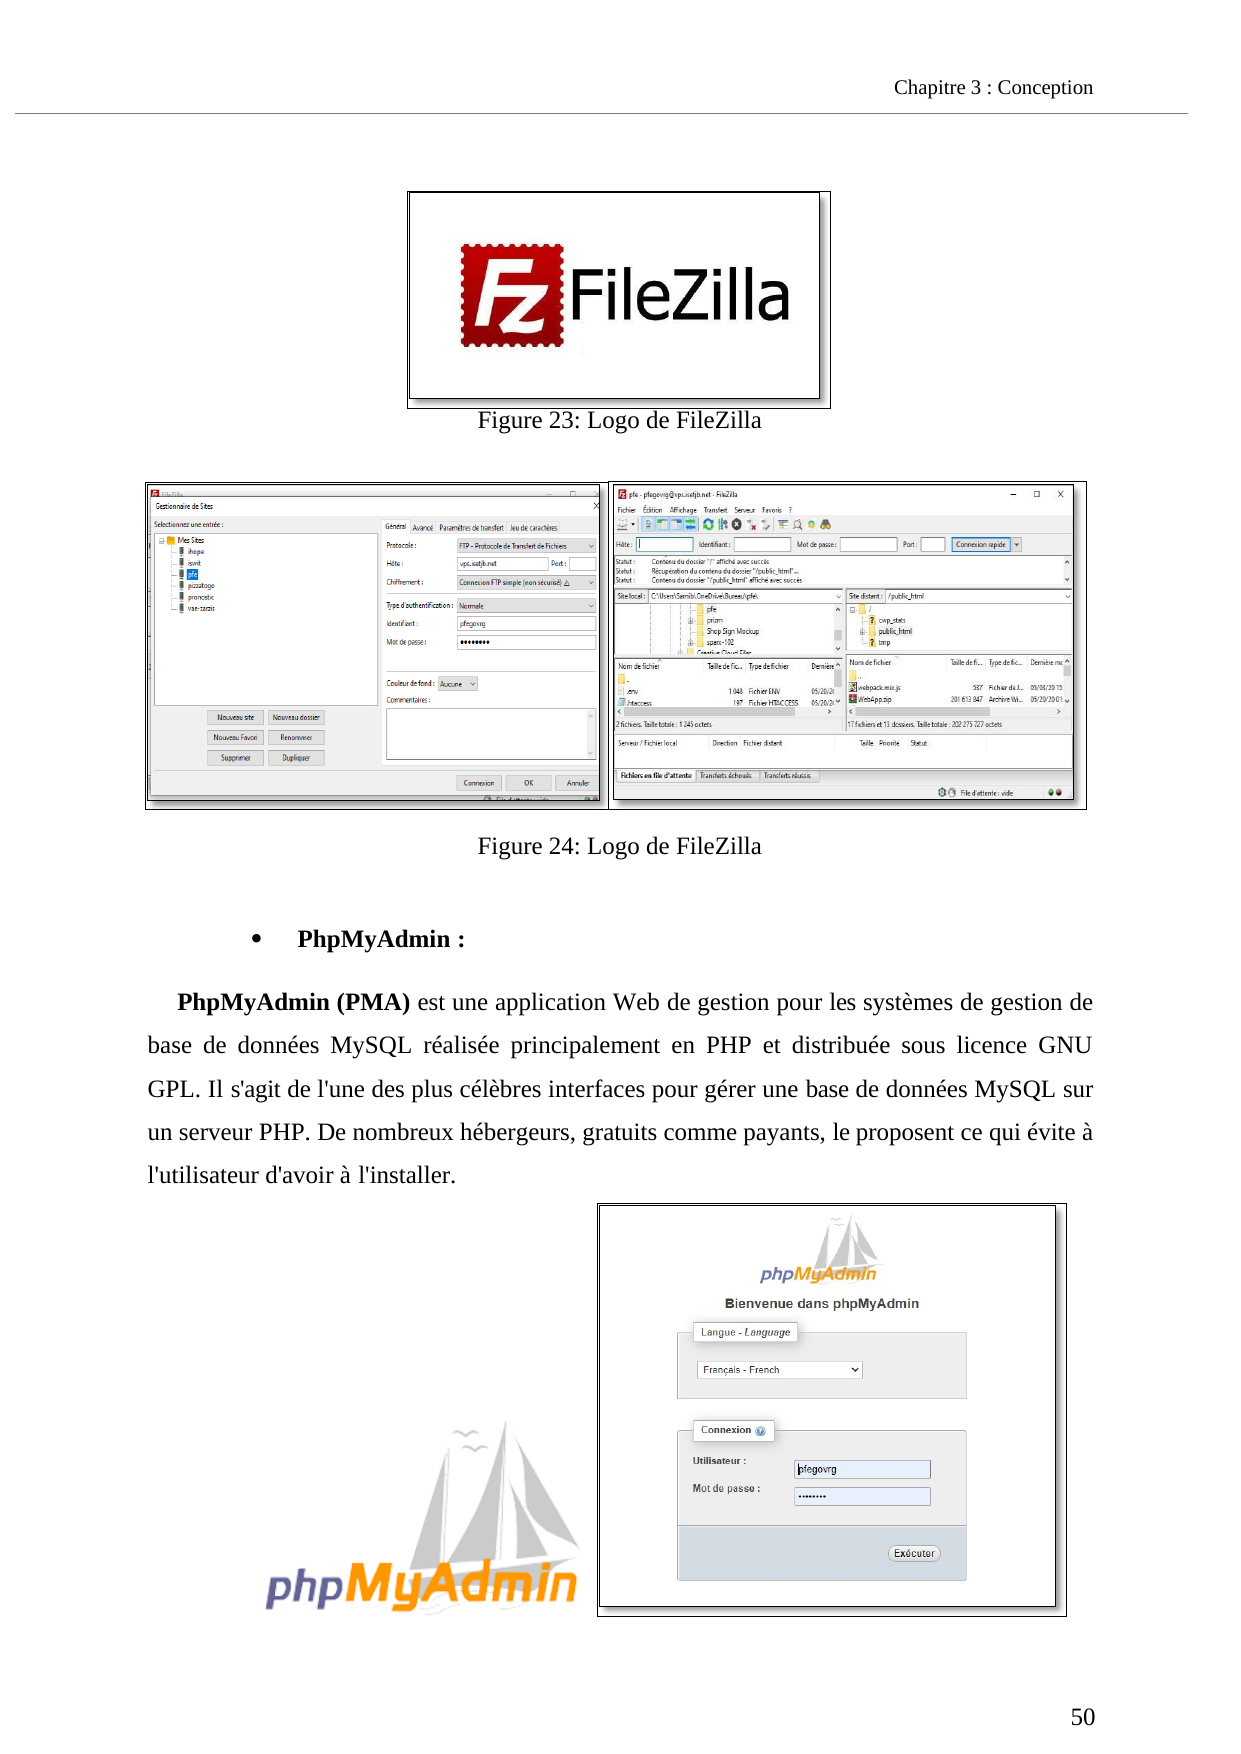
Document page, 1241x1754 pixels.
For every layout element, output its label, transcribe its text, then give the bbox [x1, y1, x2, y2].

subtitle PhpMyAdmin : [252, 924, 1148, 953]
picture [614, 485, 1073, 799]
text PhpMyAdmin (PMA) est une application Web de gestion pour les systèmes de gestion de base de données MySQL réalisée principalement en PHP et distribuée sous licence GNU GPL. Il s'agit de l'une des plus célèbres interfaces pour gérer une base de données MySQL sur un serveur PHP. De nombreux hébergeurs, gratuits comme payants, le proposent ce qui évite à l'utilisateur d'avoir à l'installer. [147, 987, 1093, 1189]
picture [148, 485, 599, 800]
picture [146, 483, 608, 809]
picture [410, 193, 819, 398]
picture [265, 1421, 583, 1617]
picture [598, 1204, 1066, 1616]
text Figure 23: Logo de FileZilla [201, 409, 1038, 433]
picture [408, 192, 830, 408]
picture [609, 482, 1086, 809]
